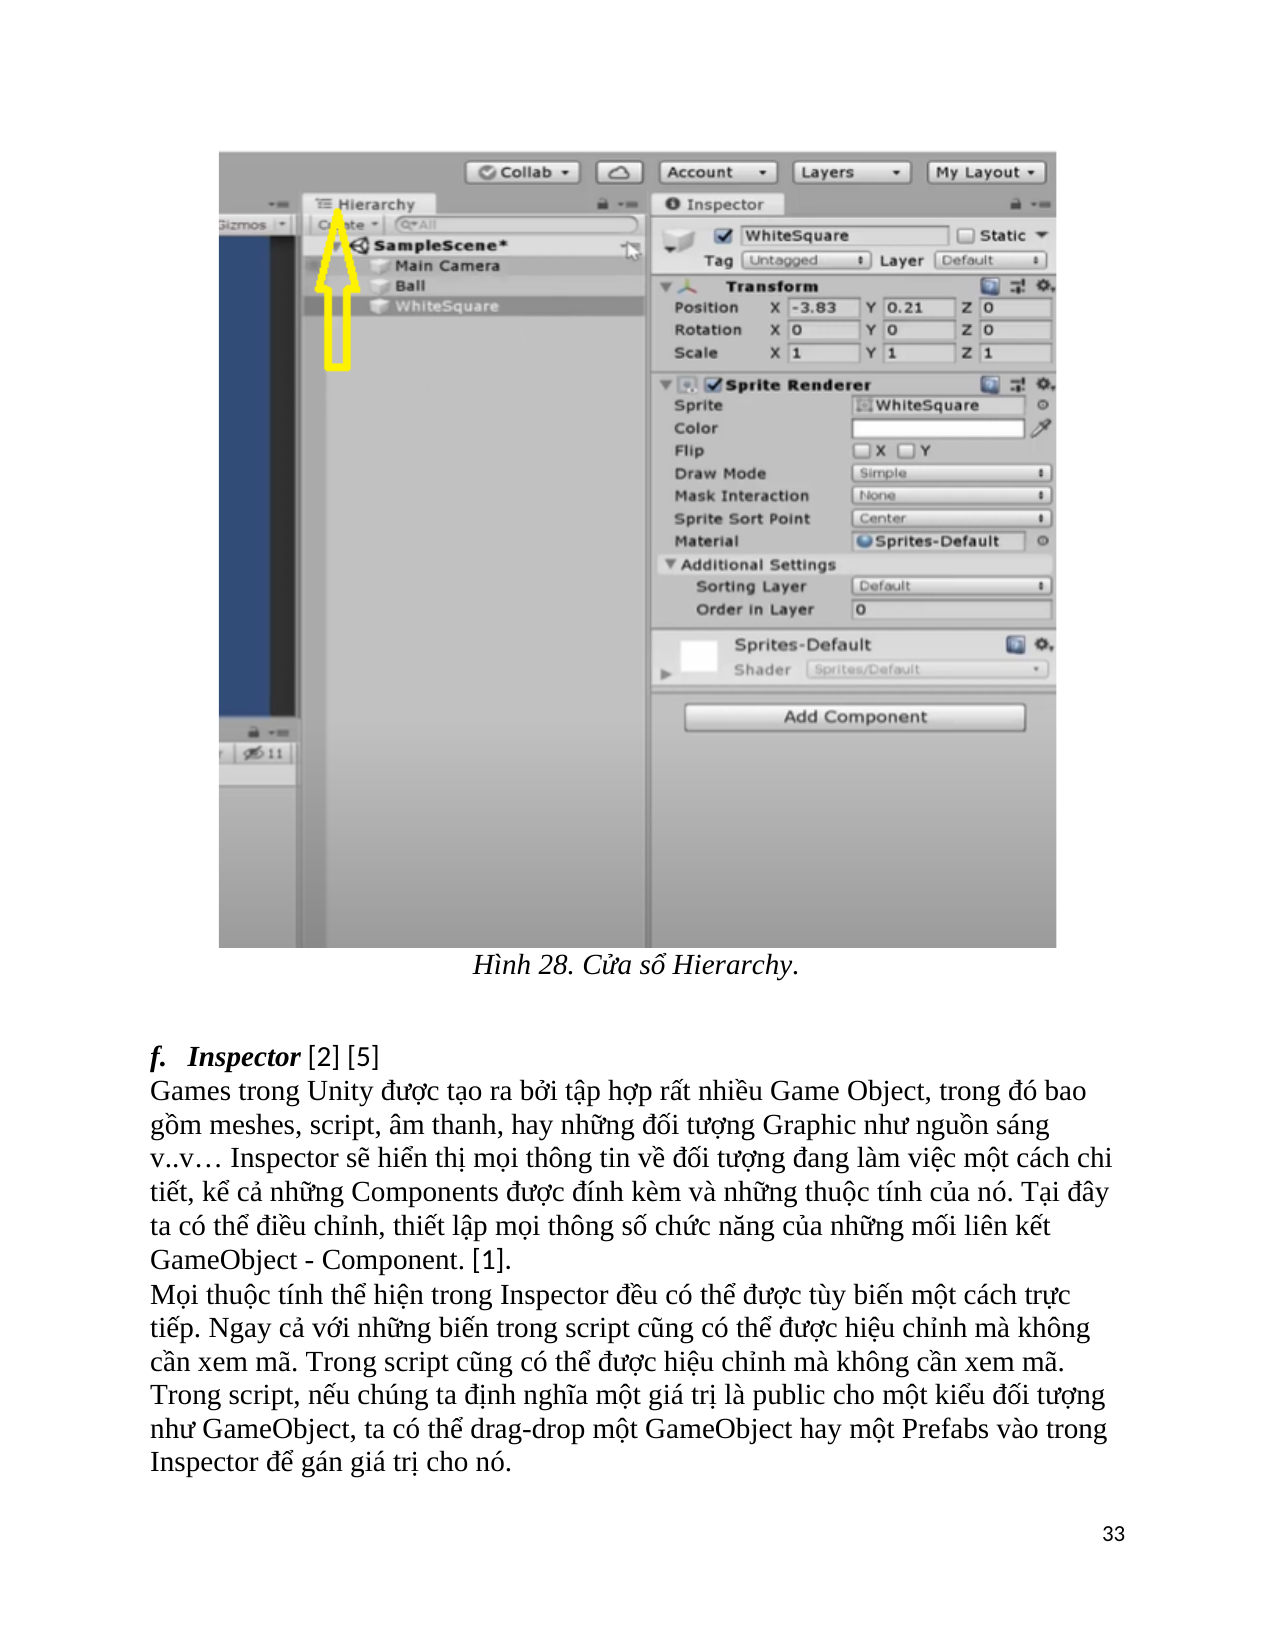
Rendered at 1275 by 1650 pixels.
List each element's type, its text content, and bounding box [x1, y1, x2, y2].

list Inspector [347, 1038, 1125, 1073]
text Games trong Unity được tạo ra bởi tập hợp rất nhiều Game Object, trong đó bao gồm meshes, script, âm thanh, hay những đối tượng Graphic như nguồn sáng v..v… Inspector sẽ hiển thị mọi thông tin về đối tượng đang làm việc một cách chi tiết, kể cả những Components được đính kèm và những thuộc tính của nó. Tại đây ta có thể điều chỉnh, thiết lập mọi thông số chức năng của những mối liên kết GameObject - Component. . [150, 1073, 1125, 1277]
list Inspector [150, 1038, 301, 1073]
text Hình 28. Cửa sổ Hierarchy. [150, 947, 1125, 981]
text Mọi thuộc tính thể hiện trong Inspector đều có thể được tùy biến một cách trực tiếp. Ngay cả với những biến trong script cũng có thể được hiệu chỉnh mà không cần xem mã. Trong script cũng có thể được hiệu chỉnh mà không cần xem mã. Trong script, nếu chúng ta định nghĩa một giá trị là public cho một kiểu đối tượng như GameObject, ta có thể drag-drop một GameObject hay một Prefabs vào trong Inspector để gán giá trị cho nó. [150, 1277, 1125, 1478]
picture [218, 150, 1057, 948]
list Inspector [307, 1038, 340, 1073]
